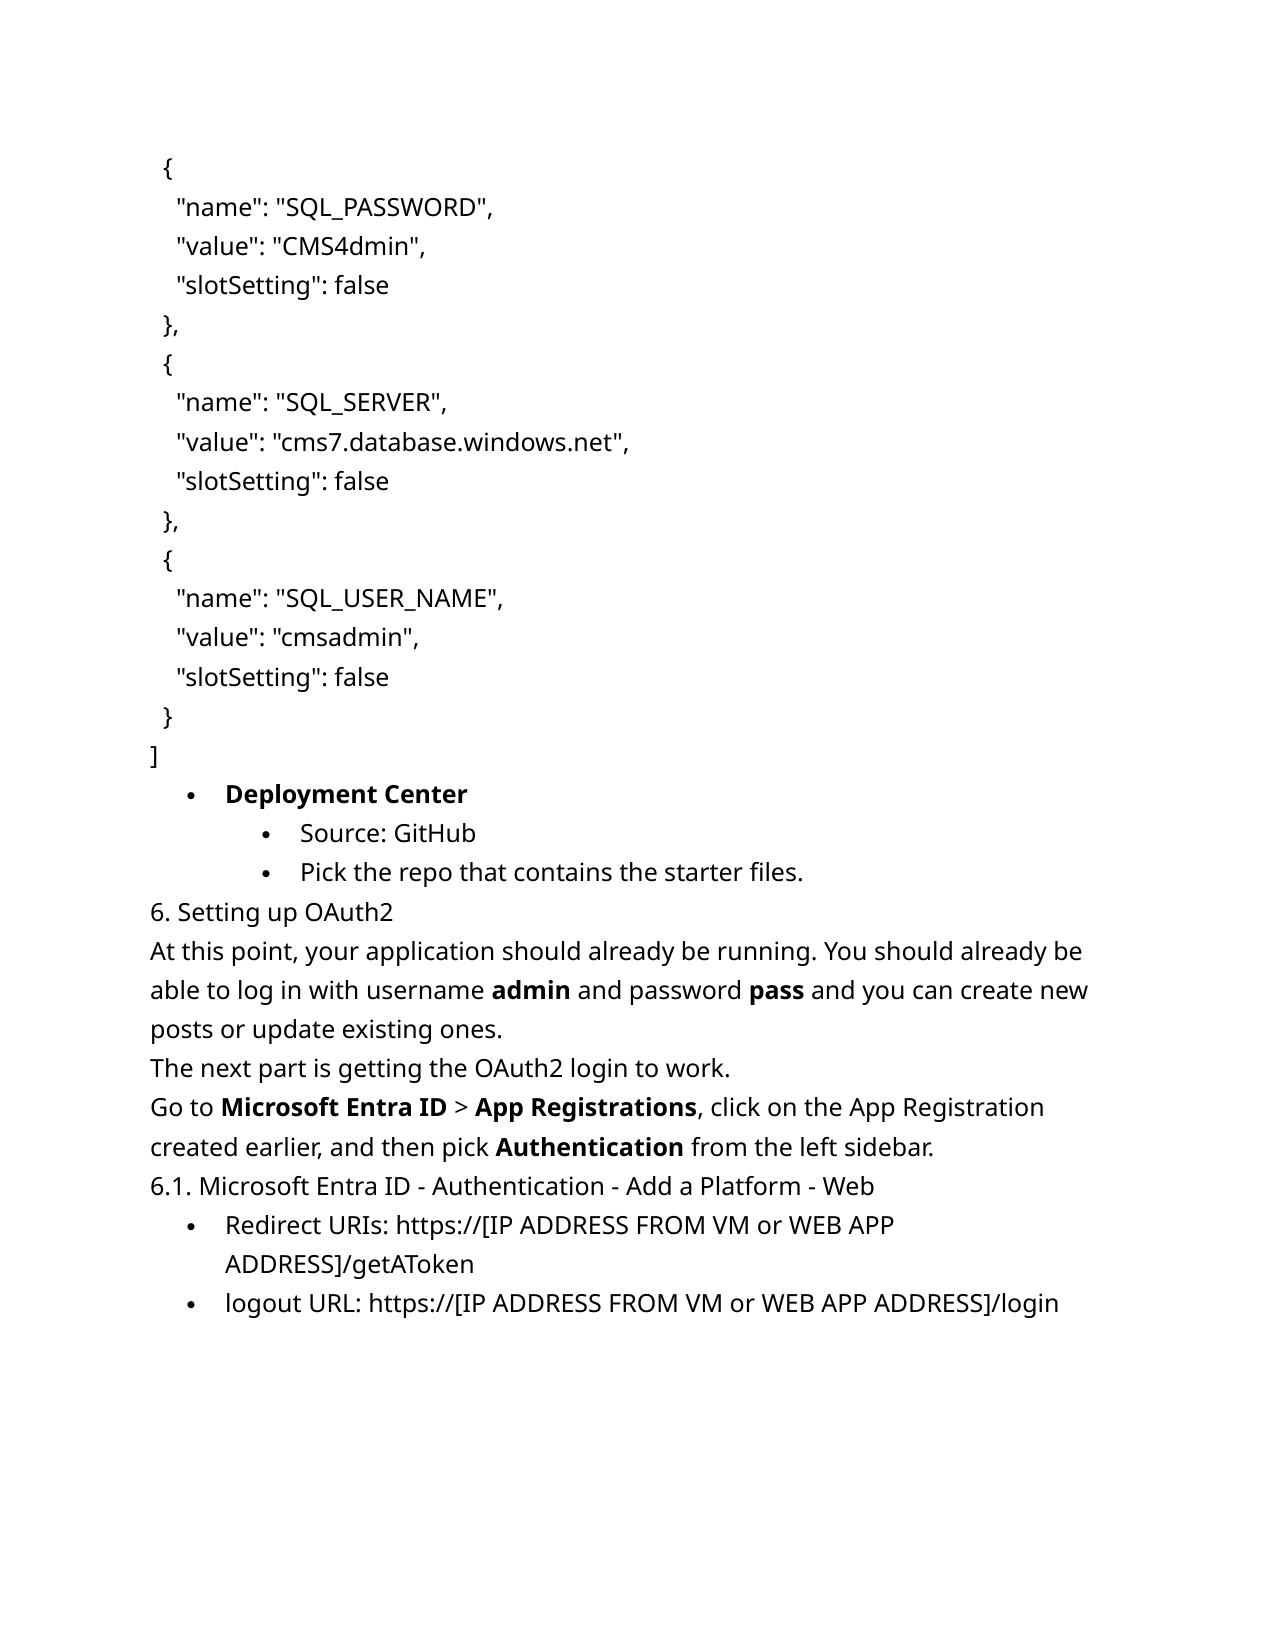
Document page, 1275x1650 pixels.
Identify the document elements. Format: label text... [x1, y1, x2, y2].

list Pick the repo that contains the starter files. [262, 855, 1125, 889]
text "value": "cmsadmin", [150, 620, 1125, 654]
text }, [150, 502, 1125, 537]
text "name": "SQL_SERVER", [150, 385, 1125, 419]
text "slotSetting": false [150, 267, 1125, 302]
text "slotSetting": false [150, 659, 1125, 693]
text { [150, 346, 1125, 380]
text "value": "cms7.database.windows.net", [150, 424, 1125, 458]
list Deployment Center [187, 777, 1125, 811]
list logout URL: https://[IP ADDRESS FROM VM or WEB APP ADDRESS]/login [187, 1286, 1125, 1320]
text "name": "SQL_PASSWORD", [150, 189, 1125, 223]
list Source: GitHub [262, 816, 1125, 850]
text ] [150, 737, 1125, 772]
list Redirect URIs: https://[IP ADDRESS FROM VM or WEB APP ADDRESS]/getAToken [187, 1207, 1125, 1281]
text }, [150, 307, 1125, 341]
text Go to Microsoft Entra ID > App Registrations, click on the App Registration created earlier, and then pick Authentication from the left sidebar. [150, 1090, 1125, 1163]
text "name": "SQL_USER_NAME", [150, 581, 1125, 615]
text 6.1. Microsoft Entra ID - Authentication - Add a Platform - Web [150, 1168, 1125, 1202]
text } [150, 698, 1125, 732]
text 6. Setting up OAuth2 [150, 894, 1125, 928]
text The next part is getting the OAuth2 login to work. [150, 1051, 1125, 1085]
text "value": "CMS4dmin", [150, 228, 1125, 262]
text { [150, 542, 1125, 576]
text { [150, 150, 1125, 184]
text At this point, your application should already be running. You should already be able to log in with username admin and password pass and you can create new posts or update existing ones. [150, 933, 1125, 1046]
text "slotSetting": false [150, 463, 1125, 497]
